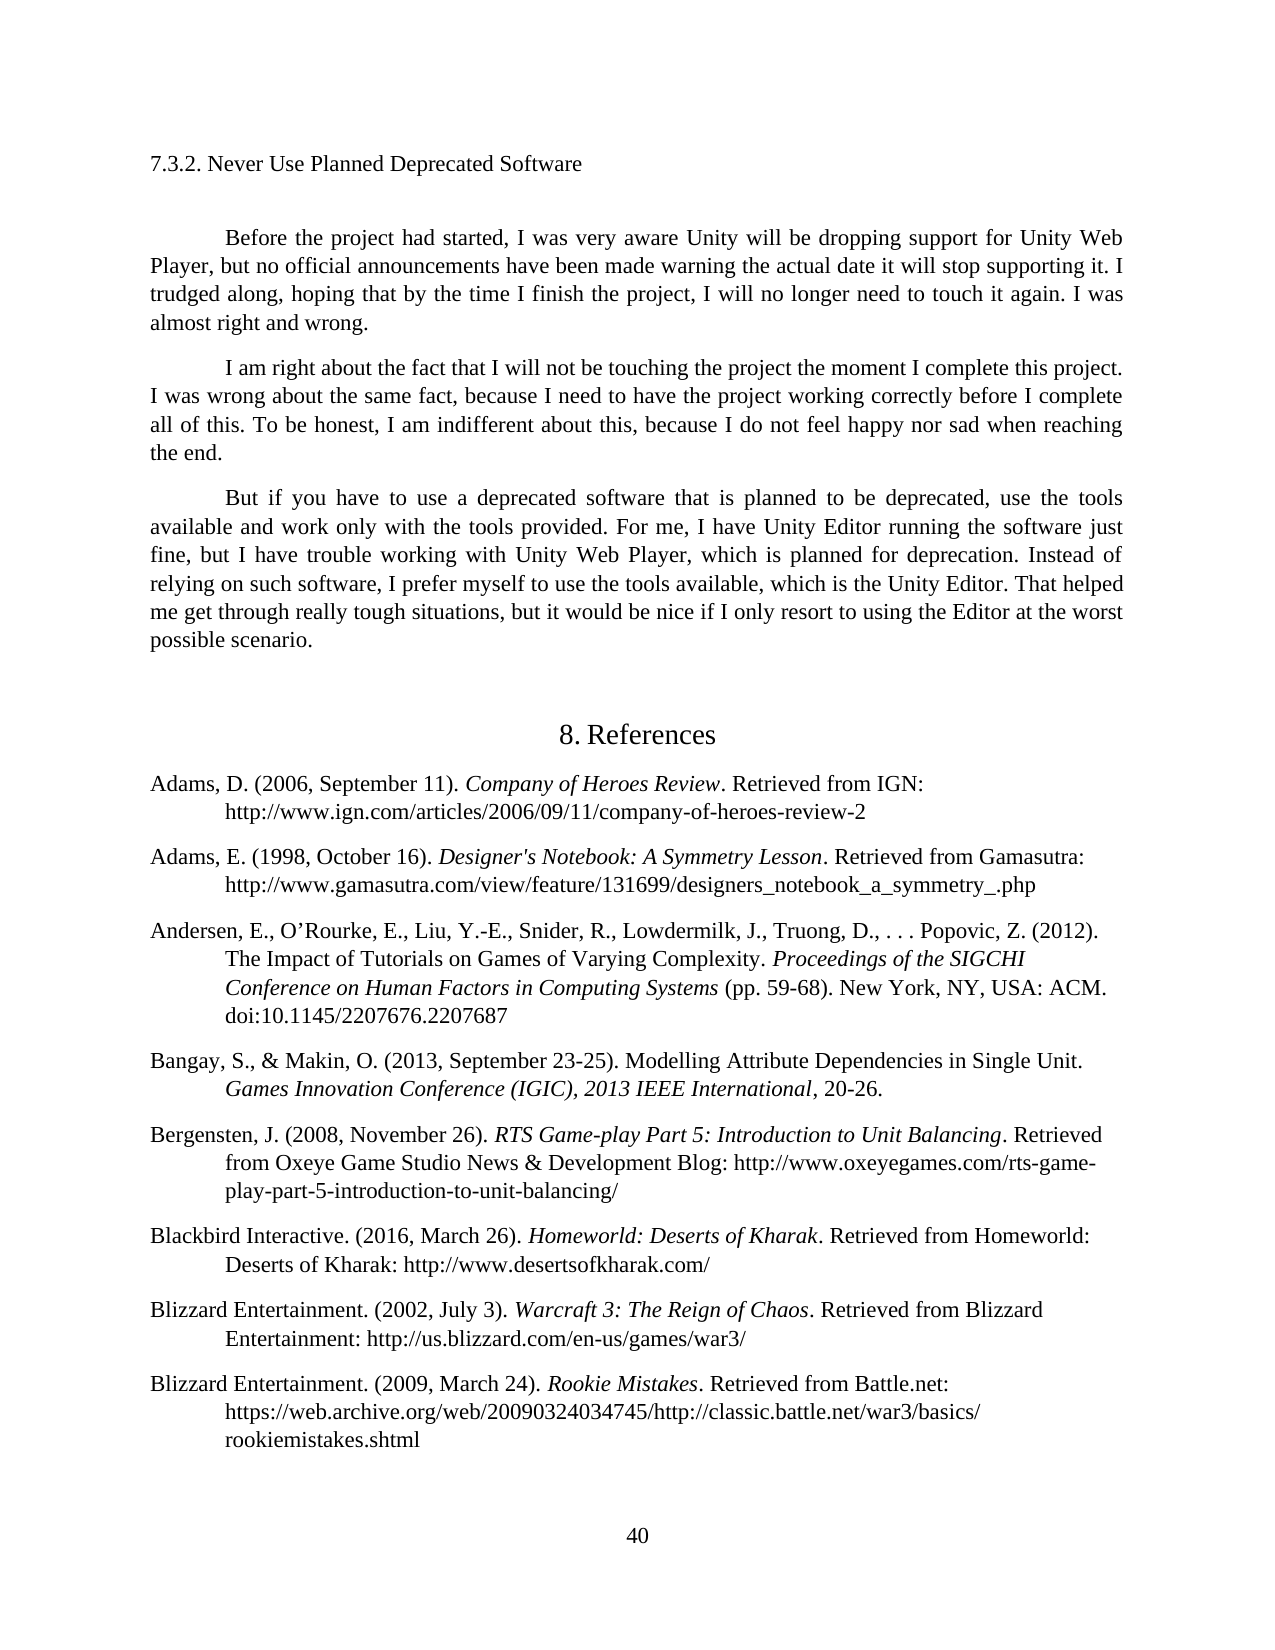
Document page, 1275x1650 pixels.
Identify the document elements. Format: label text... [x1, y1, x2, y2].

text But if you have to use a deprecated software that is planned to be deprecated, use the tools available and work only with the tools provided. For me, I have Unity Editor running the software just fine, but I have trouble working with Unity Web Player, which is planned for deprecation. Instead of relying on such software, I prefer myself to use the tools available, which is the Unity Editor. That helped me get through really tough situations, but it would be nice if I only resort to using the Editor at the worst possible scenario. [150, 484, 1125, 653]
text Before the project had started, I was very aware Unity will be dropping support for Unity Web Player, but no official announcements have been made warning the actual date it will stop supporting it. I trudged along, hoping that by the time I finish the project, I will no longer need to touch it again. I was almost right and wrong. [150, 223, 1125, 335]
text I am right about the fact that I will not be touching the project the moment I complete this project. I was wrong about the same fact, because I need to have the project working correctly before I complete all of this. To be honest, I am indifferent about this, because I do not feel happy nor sad when reaching the end. [150, 354, 1125, 466]
subtitle 7.3.2. Never Use Planned Deprecated Software [150, 150, 1125, 176]
